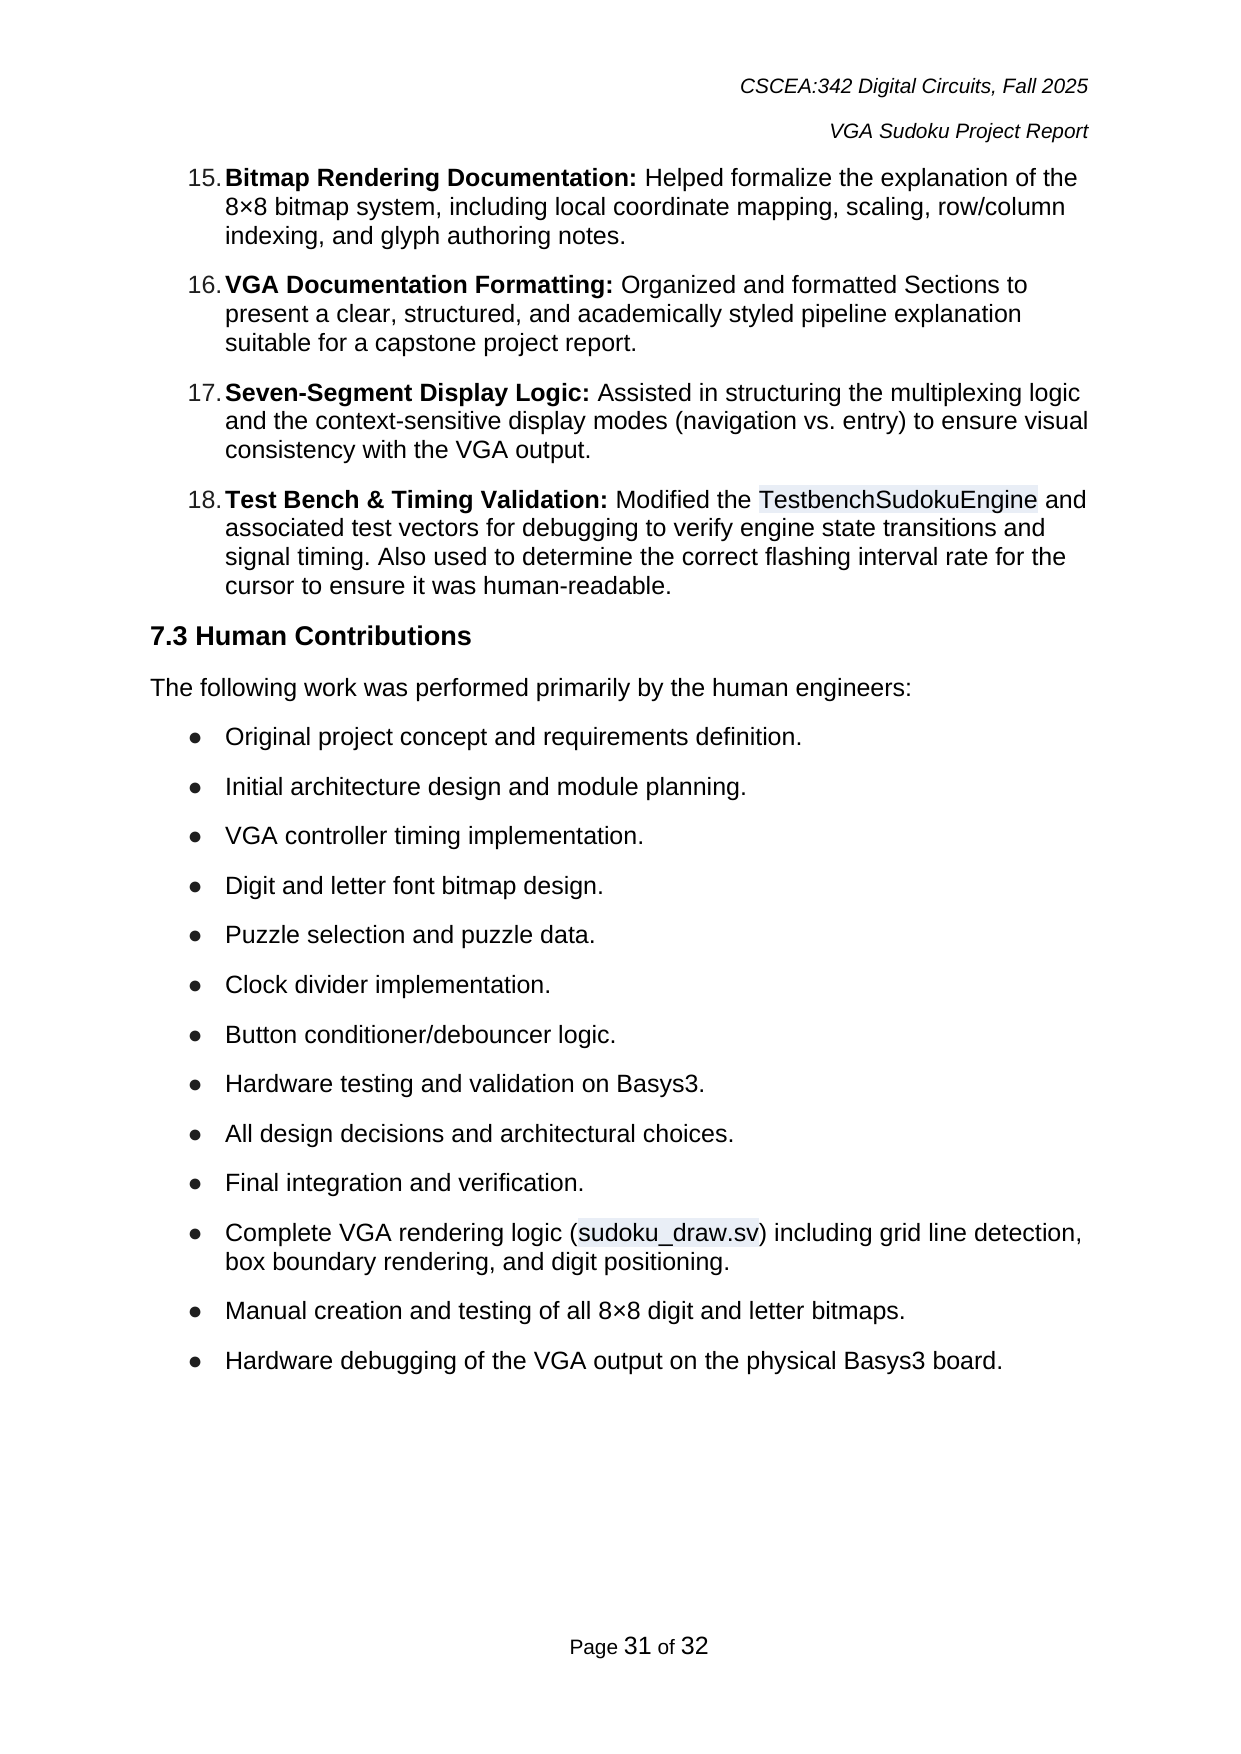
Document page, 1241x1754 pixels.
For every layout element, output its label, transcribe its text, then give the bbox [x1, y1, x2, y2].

list Initial architecture design and module planning. [187, 772, 1090, 800]
list Bitmap Rendering Documentation: Helped formalize the explanation of the 8×8 bitmap system, including local coordinate mapping, scaling, row/column indexing, and glyph authoring notes. [187, 163, 1090, 249]
list Complete VGA rendering logic (sudoku_draw.sv) including grid line detection, box boundary rendering, and digit positioning. [187, 1218, 1090, 1275]
list Test Bench & Timing Validation: Modified the TestbenchSudokuEngine and associated test vectors for debugging to verify engine state transitions and signal timing. Also used to determine the correct flashing interval rate for the cursor to ensure it was human-readable. [187, 484, 1090, 599]
list Original project concept and requirements definition. [187, 722, 1090, 751]
list Button conditioner/debouncer logic. [187, 1019, 1090, 1048]
list All design decisions and architectural choices. [187, 1119, 1090, 1147]
list Final integration and verification. [187, 1168, 1090, 1197]
list Digit and letter font bitmap design. [187, 871, 1090, 899]
list Hardware debugging of the VGA output on the physical Basys3 board. [187, 1346, 1090, 1374]
list Hardware testing and validation on Basys3. [187, 1069, 1090, 1098]
subtitle 7.3 Human Contributions [150, 620, 1090, 652]
list Manual creation and testing of all 8×8 digit and letter bitmaps. [187, 1296, 1090, 1325]
list Seven-Segment Display Logic: Assisted in structuring the multiplexing logic and the context-sensitive display modes (navigation vs. entry) to ensure visual consistency with the VGA output. [187, 377, 1090, 464]
list VGA Documentation Formatting: Organized and formatted Sections to present a clear, structured, and academically styled pipeline explanation suitable for a capstone project report. [187, 270, 1090, 357]
list Clock divider implementation. [187, 970, 1090, 999]
text The following work was performed primarily by the human engineers: [150, 672, 1090, 701]
list VGA controller timing implementation. [187, 821, 1090, 850]
list Puzzle selection and puzzle data. [187, 920, 1090, 949]
